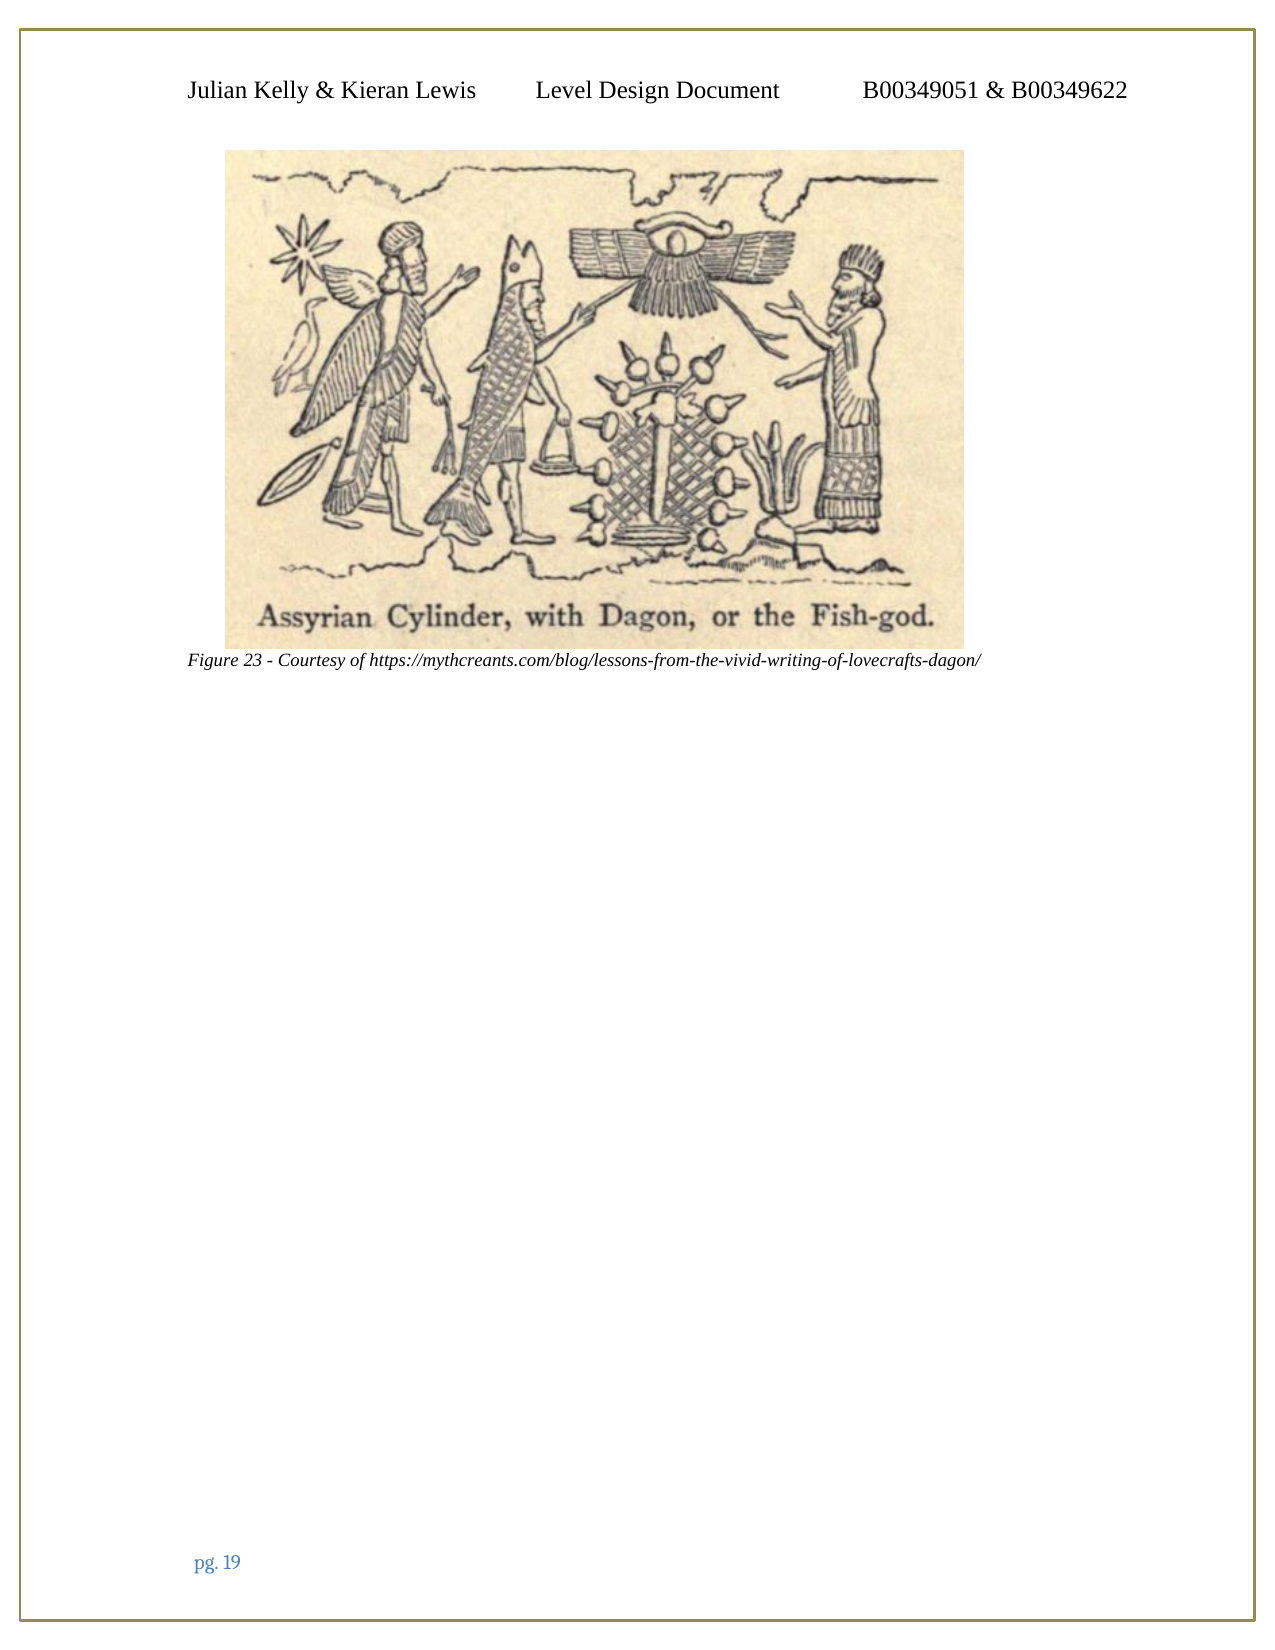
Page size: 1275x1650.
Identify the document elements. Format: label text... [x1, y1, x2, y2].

text Figure 23 - Courtesy of https://mythcreants.com/blog/lessons-from-the-vivid-writing-of-lovecrafts-dagon/ [187, 649, 1087, 670]
picture [225, 150, 964, 649]
